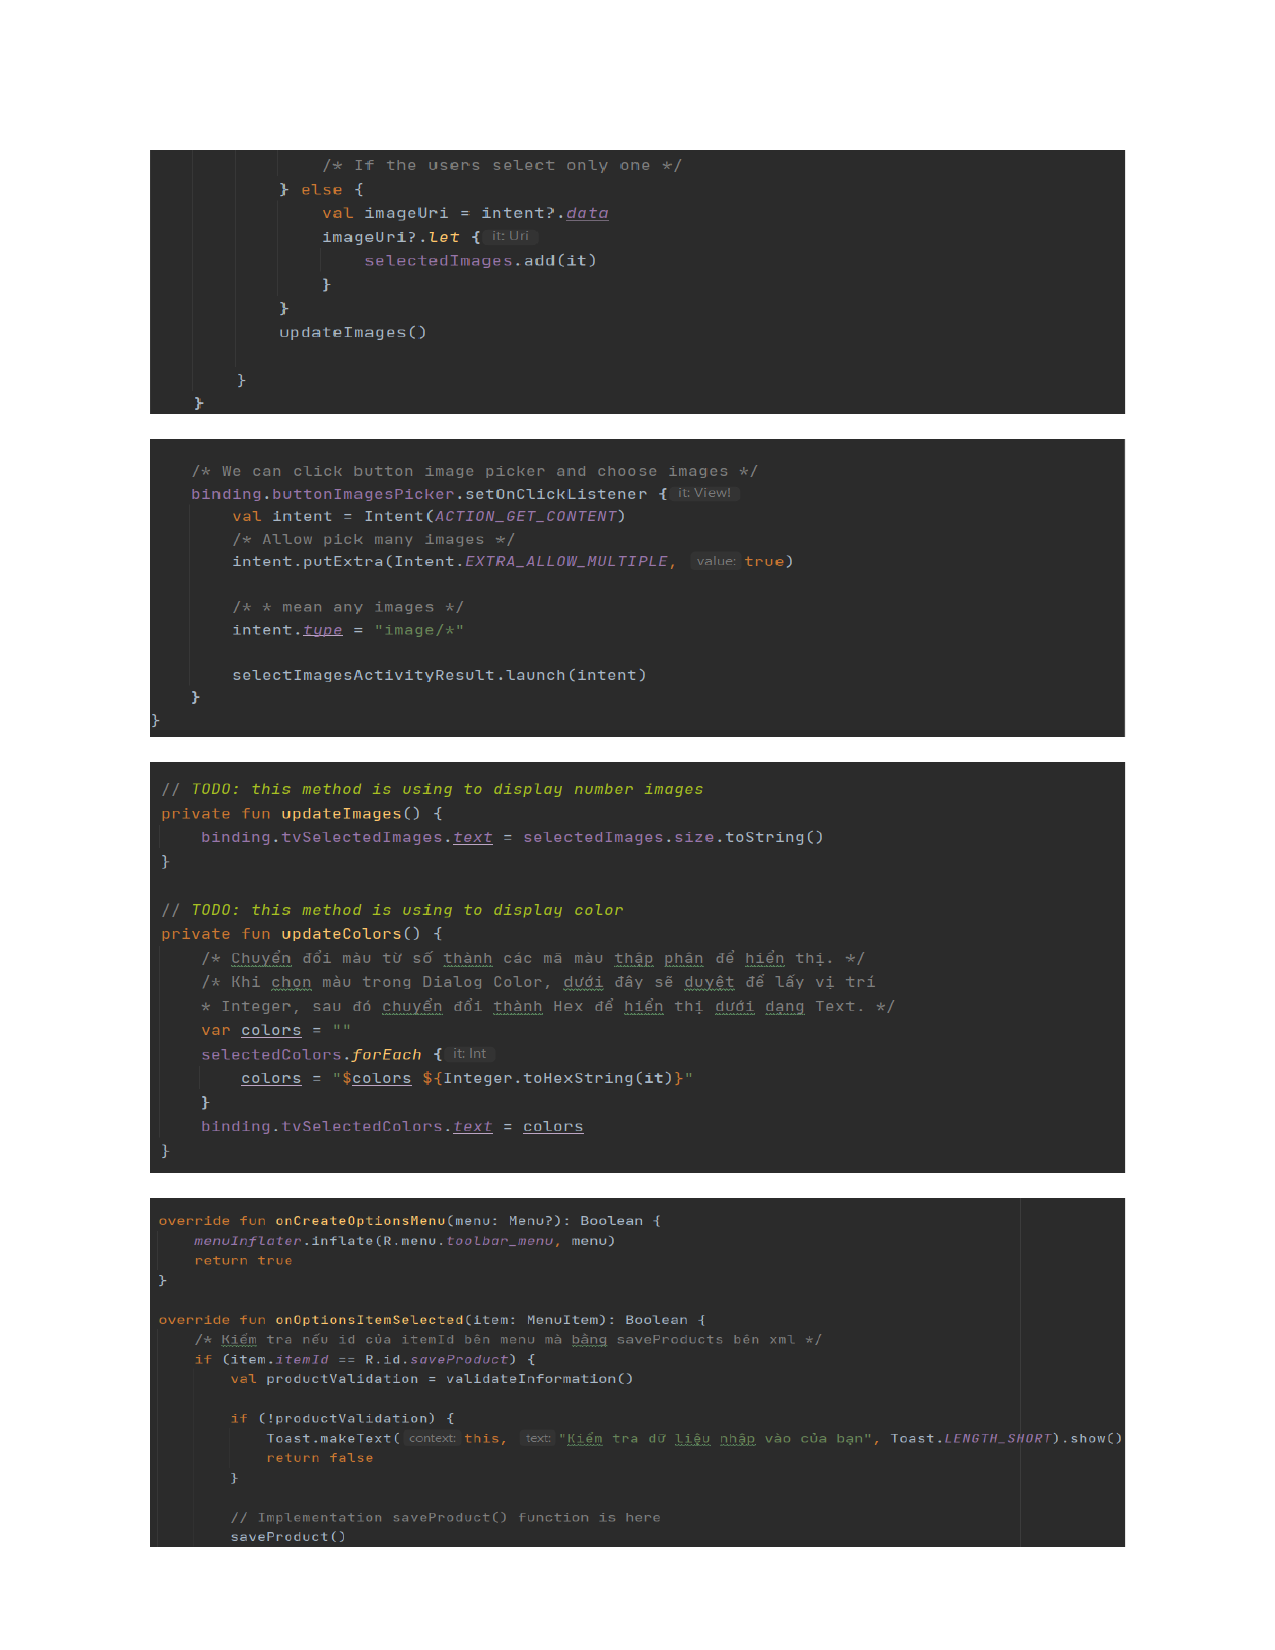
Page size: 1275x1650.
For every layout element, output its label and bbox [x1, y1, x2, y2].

picture [150, 762, 1125, 1173]
picture [150, 1198, 1125, 1547]
picture [150, 150, 1125, 414]
picture [150, 439, 1125, 737]
